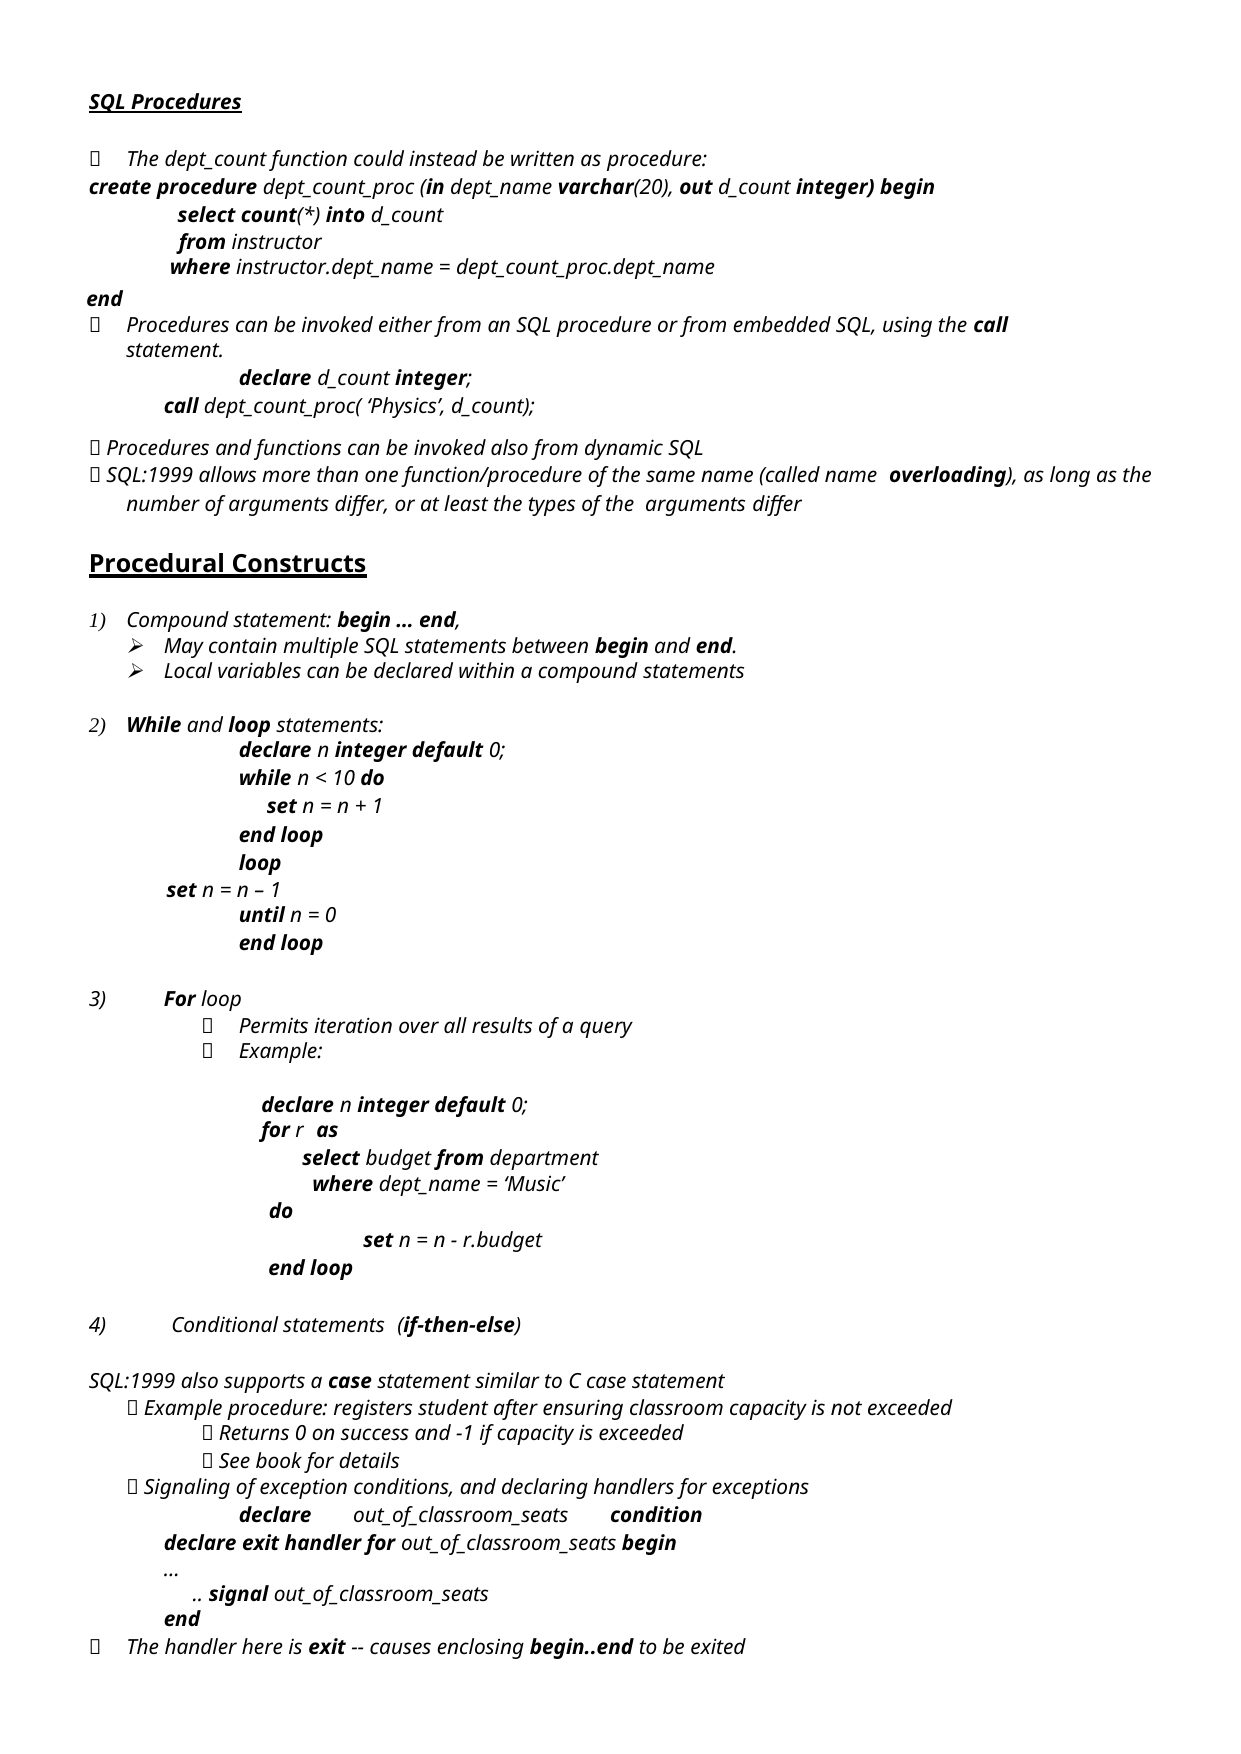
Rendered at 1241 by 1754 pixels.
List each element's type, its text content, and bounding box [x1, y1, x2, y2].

text where dept_name = ‘Music’ [312, 1171, 1192, 1196]
text declare n integer default 0; [261, 1092, 1192, 1117]
text  The handler here is exit -- causes enclosing begin..end to be exited [88, 1632, 1192, 1660]
text set n = n – 1 [166, 877, 1192, 902]
text declare n integer default 0; [238, 738, 1192, 763]
text  The dept_count function could instead be written as procedure: [88, 144, 1192, 172]
text Procedural Constructs [88, 545, 1192, 579]
text  Permits iteration over all results of a query [201, 1013, 1192, 1038]
text from instructor [178, 229, 1192, 254]
list For loop [88, 984, 1192, 1013]
text … [163, 1557, 1192, 1581]
text end loop [238, 928, 1192, 956]
text select count(*) into d_count [177, 201, 1192, 229]
text  Returns 0 on success and -1 if capacity is exceeded [201, 1421, 1192, 1446]
text statement. [126, 338, 1192, 363]
list Local variables can be declared within a compound statements [126, 658, 1192, 684]
text for r as [261, 1117, 1192, 1142]
text create procedure dept_count_proc (in dept_name varchar(20), out d_count integer) begin [88, 172, 1027, 200]
text set n = n - r.budget [363, 1225, 1192, 1253]
text while n < 10 do set n = n + 1 [238, 763, 418, 820]
text SQL Procedures [88, 87, 1192, 116]
text declare d_count integer; [238, 363, 1192, 391]
text do [268, 1196, 1192, 1225]
text call dept_count_proc( ‘Physics’, d_count); [163, 392, 1192, 420]
text  Example procedure: registers student after ensuring classroom capacity is not exceeded [126, 1395, 1192, 1421]
list Compound statement: begin … end, [88, 605, 1192, 633]
text where instructor.dept_name = dept_count_proc.dept_name [169, 254, 1192, 279]
text  See book for details [201, 1446, 1192, 1474]
text  Procedures and functions can be invoked also from dynamic SQL [88, 435, 1192, 461]
text end loop loop [238, 820, 341, 877]
list May contain multiple SQL statements between begin and end. [126, 633, 1192, 658]
text declare out_of_classroom_seats condition declare exit handler for out_of_classroom_seats begin [163, 1500, 703, 1557]
text end loop [268, 1253, 1192, 1282]
text select budget from department [302, 1143, 1192, 1171]
list Conditional statements (if-then-else) [88, 1310, 1192, 1338]
text SQL:1999 also supports a case statement similar to C case statement [88, 1367, 1192, 1395]
text .. signal out_of_classroom_seats [192, 1581, 1192, 1606]
text  Signaling of exception conditions, and declaring handlers for exceptions [126, 1474, 1192, 1500]
text end [86, 284, 134, 312]
text end [163, 1606, 1192, 1632]
text  Procedures can be invoked either from an SQL procedure or from embedded SQL, using the call [88, 312, 1192, 338]
text until n = 0 [238, 902, 1192, 927]
text  SQL:1999 allows more than one function/procedure of the same name (called name overloading), as long as the number of arguments differ, or at least the types of the arguments differ [88, 461, 1152, 517]
list While and loop statements: [88, 713, 1192, 738]
text  Example: [201, 1038, 1192, 1063]
